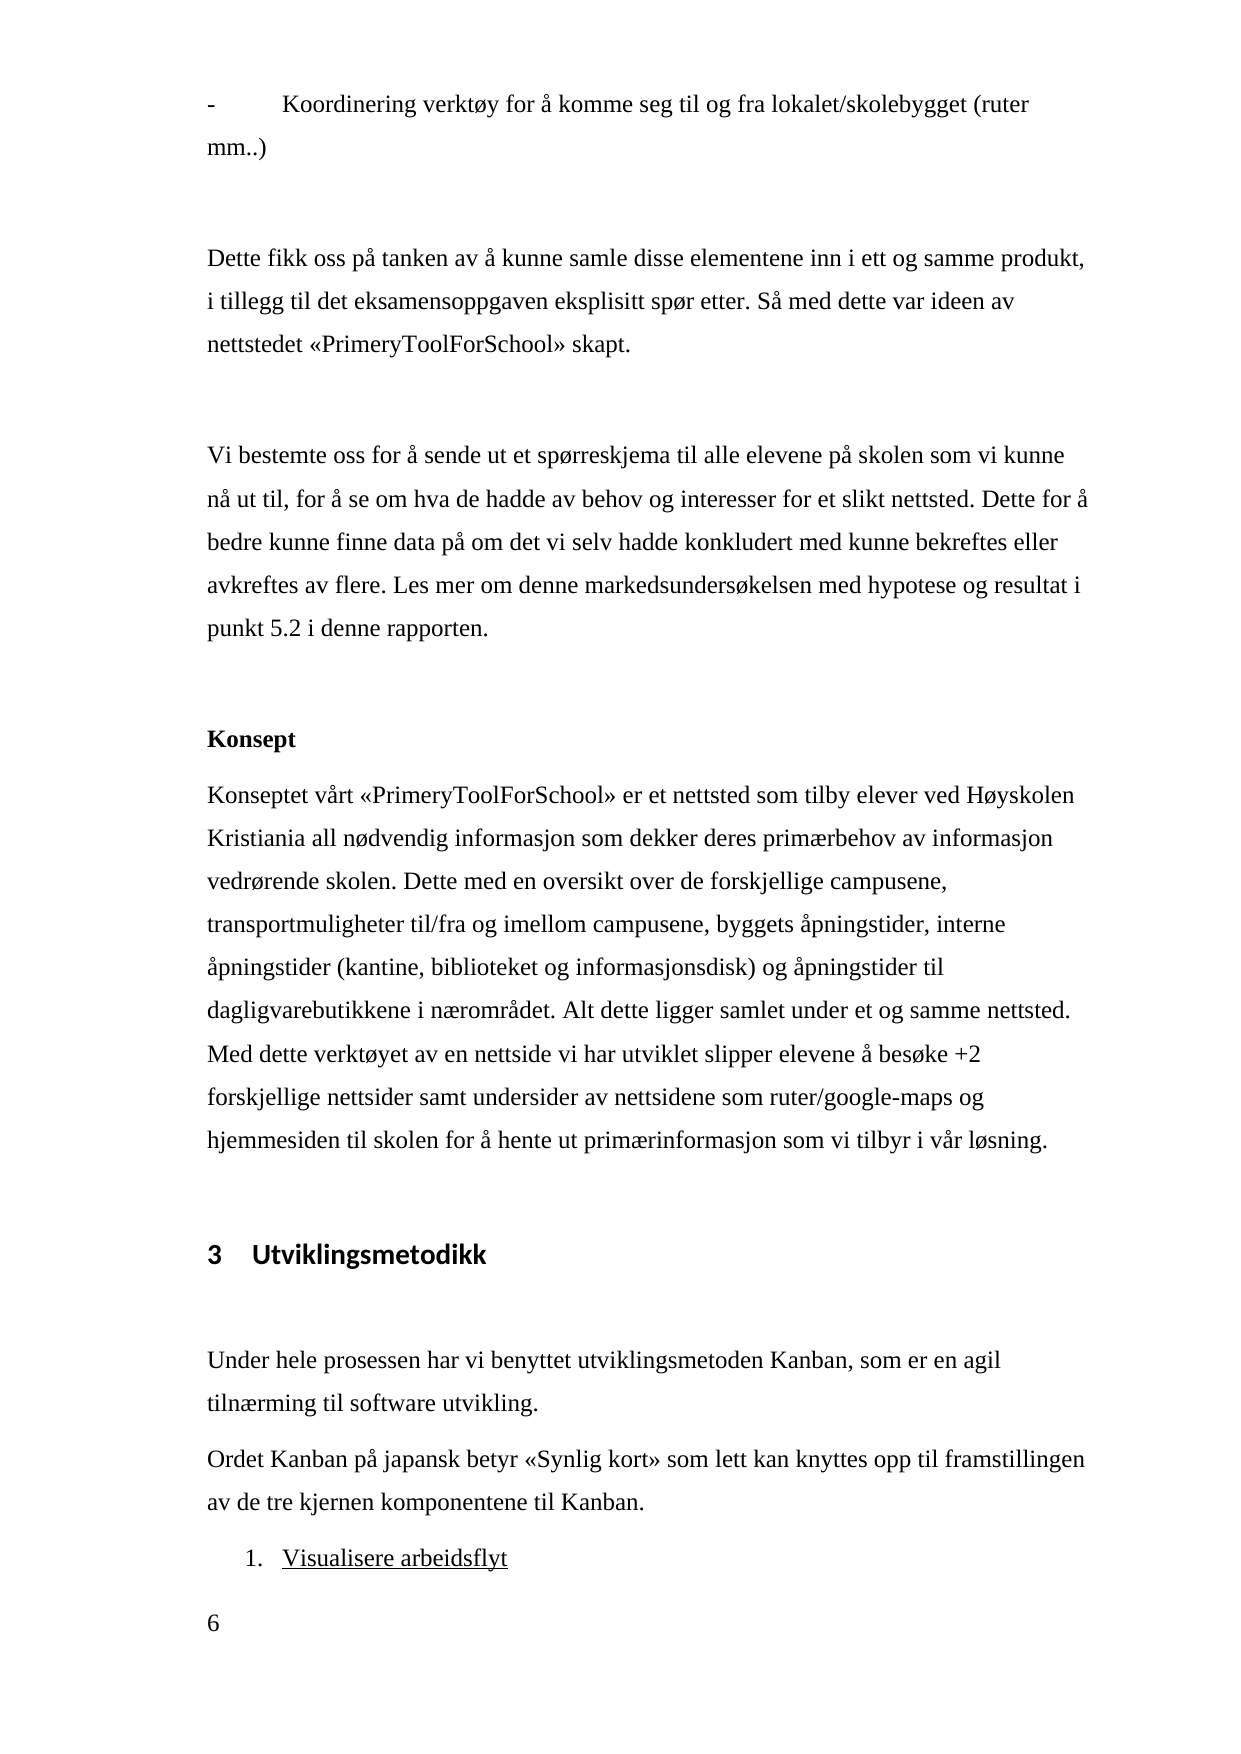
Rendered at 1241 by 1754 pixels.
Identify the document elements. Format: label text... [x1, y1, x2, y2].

text Konseptet vårt «PrimeryToolForSchool» er et nettsted som tilby elever ved Høyskolen Kristiania all nødvendig informasjon som dekker deres primærbehov av informasjon vedrørende skolen. Dette med en oversikt over de forskjellige campusene, transportmuligheter til/fra og imellom campusene, byggets åpningstider, interne åpningstider (kantine, biblioteket og informasjonsdisk) og åpningstider til dagligvarebutikkene i nærområdet. Alt dette ligger samlet under et og samme nettsted. Med dette verktøyet av en nettside vi har utviklet slipper elevene å besøke +2 forskjellige nettsider samt undersider av nettsidene som ruter/google-maps og hjemmesiden til skolen for å hente ut primærinformasjon som vi tilbyr i vår løsning. [207, 780, 1092, 1154]
text Vi bestemte oss for å sende ut et spørreskjema til alle elevene på skolen som vi kunne nå ut til, for å se om hva de hadde av behov og interesser for et slikt nettsted. Dette for å bedre kunne finne data på om det vi selv hadde konkludert med kunne bekreftes eller avkreftes av flere. Les mer om denne markedsundersøkelsen med hypotese og resultat i punkt 5.2 i denne rapporten. [207, 441, 1092, 642]
text Dette fikk oss på tanken av å kunne samle disse elementene inn i ett og samme produkt, i tillegg til det eksamensoppgaven eksplisitt spør etter. Så med dette var ideen av nettstedet «PrimeryToolForSchool» skapt. [207, 243, 1092, 358]
text Konsept [207, 724, 1092, 753]
text Ordet Kanban på japansk betyr «Synlig kort» som lett kan knyttes opp til framstillingen av de tre kjernen komponentene til Kanban. [207, 1444, 1092, 1516]
subtitle Utviklingsmetodikk [207, 1236, 1092, 1272]
text - Koordinering verktøy for å komme seg til og fra lokalet/skolebygget (ruter mm..) [207, 89, 1092, 161]
text Under hele prosessen har vi benyttet utviklingsmetoden Kanban, som er en agil tilnærming til software utvikling. [207, 1345, 1092, 1417]
list Visualisere arbeidsflyt [244, 1543, 1092, 1571]
